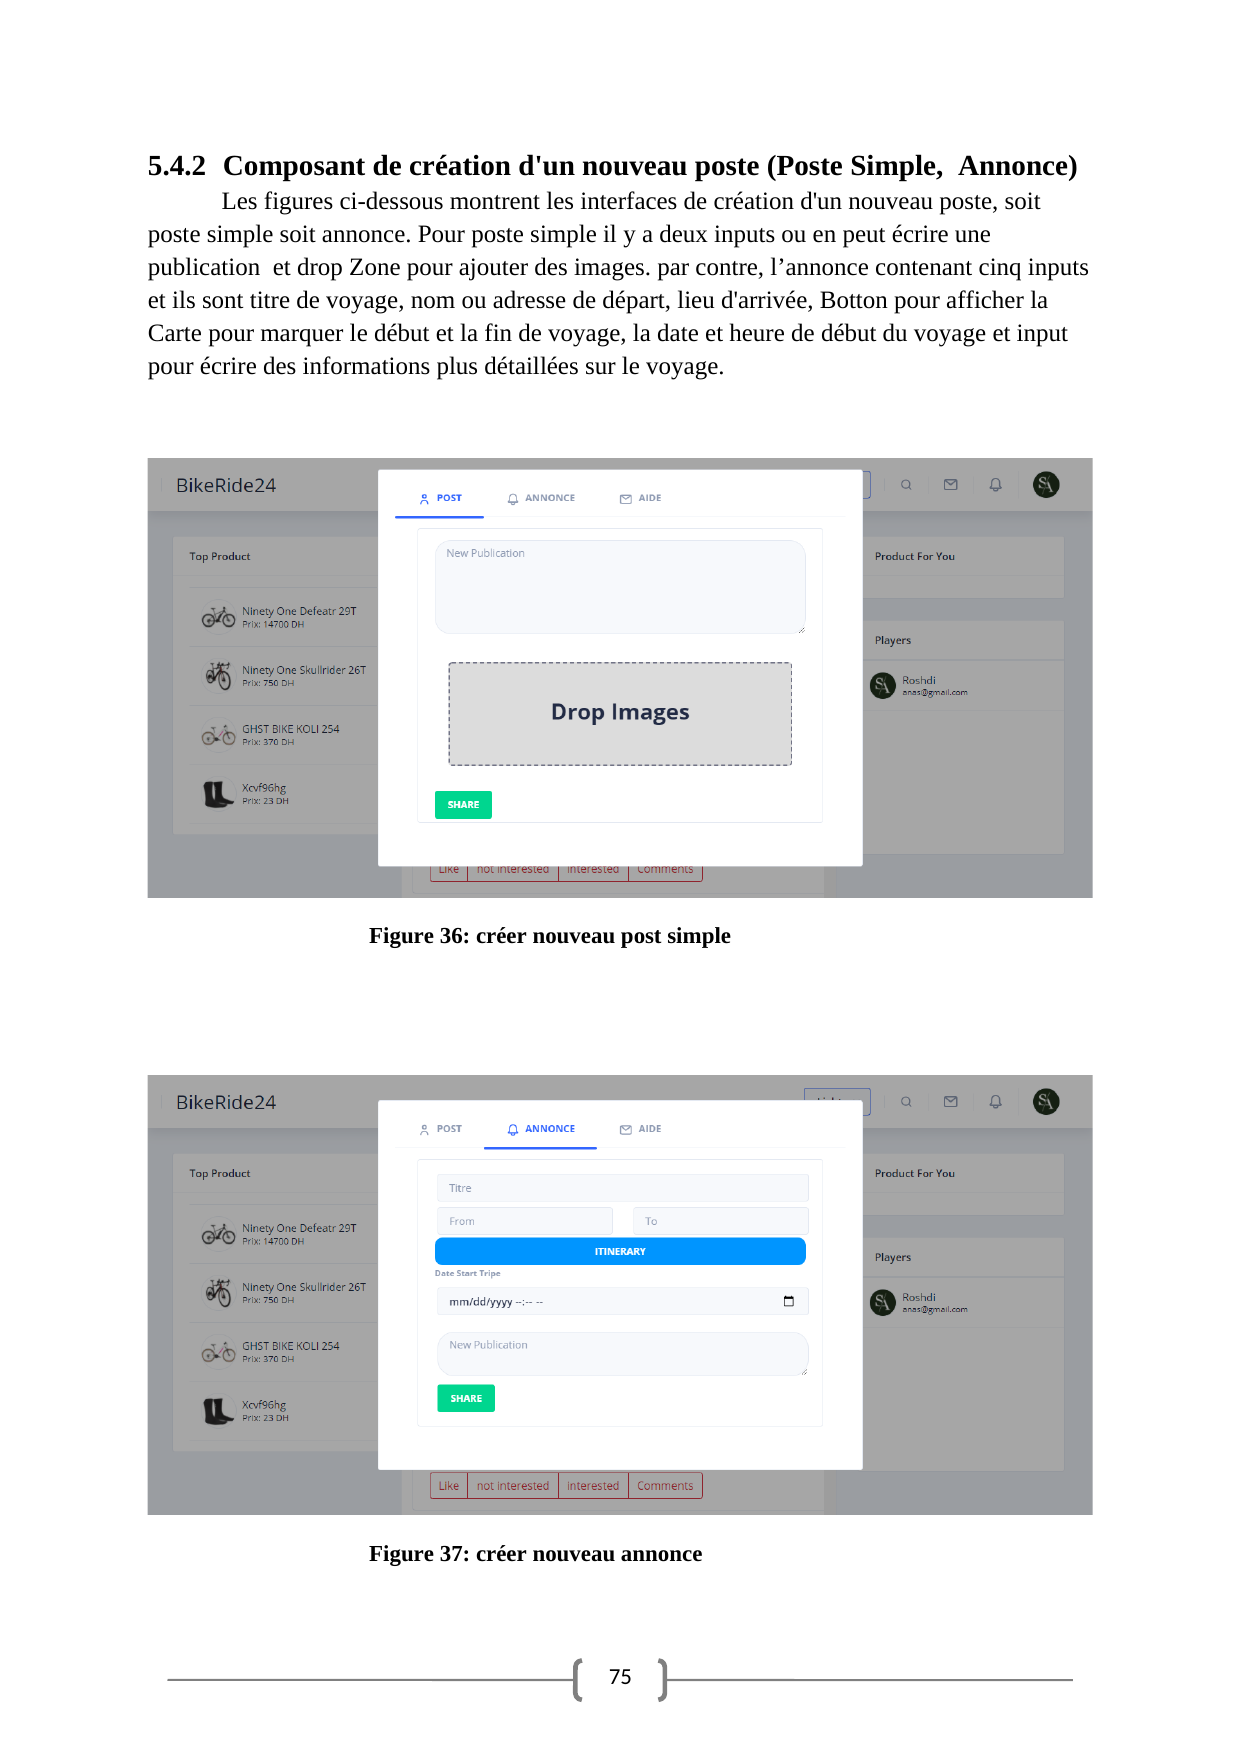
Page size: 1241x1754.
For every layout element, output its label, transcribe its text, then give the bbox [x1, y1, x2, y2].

subtitle Composant de création d'un nouveau poste (Poste Simple, Annonce) [148, 148, 1093, 181]
picture [147, 1075, 1093, 1515]
picture [147, 458, 1093, 898]
text Les figures ci-dessous montrent les interfaces de création d'un nouveau poste, soit poste simple soit annonce. Pour poste simple il y a deux inputs ou en peut écrire une publication et drop Zone pour ajouter des images. par contre, l’annonce contenant cinq inputs et ils sont titre de voyage, nom ou adresse de départ, lieu d'arrivée, Botton pour afficher la Carte pour marquer le début et la fin de voyage, la date et heure de début du voyage et input pour écrire des informations plus détaillées sur le voyage. [148, 186, 1093, 380]
